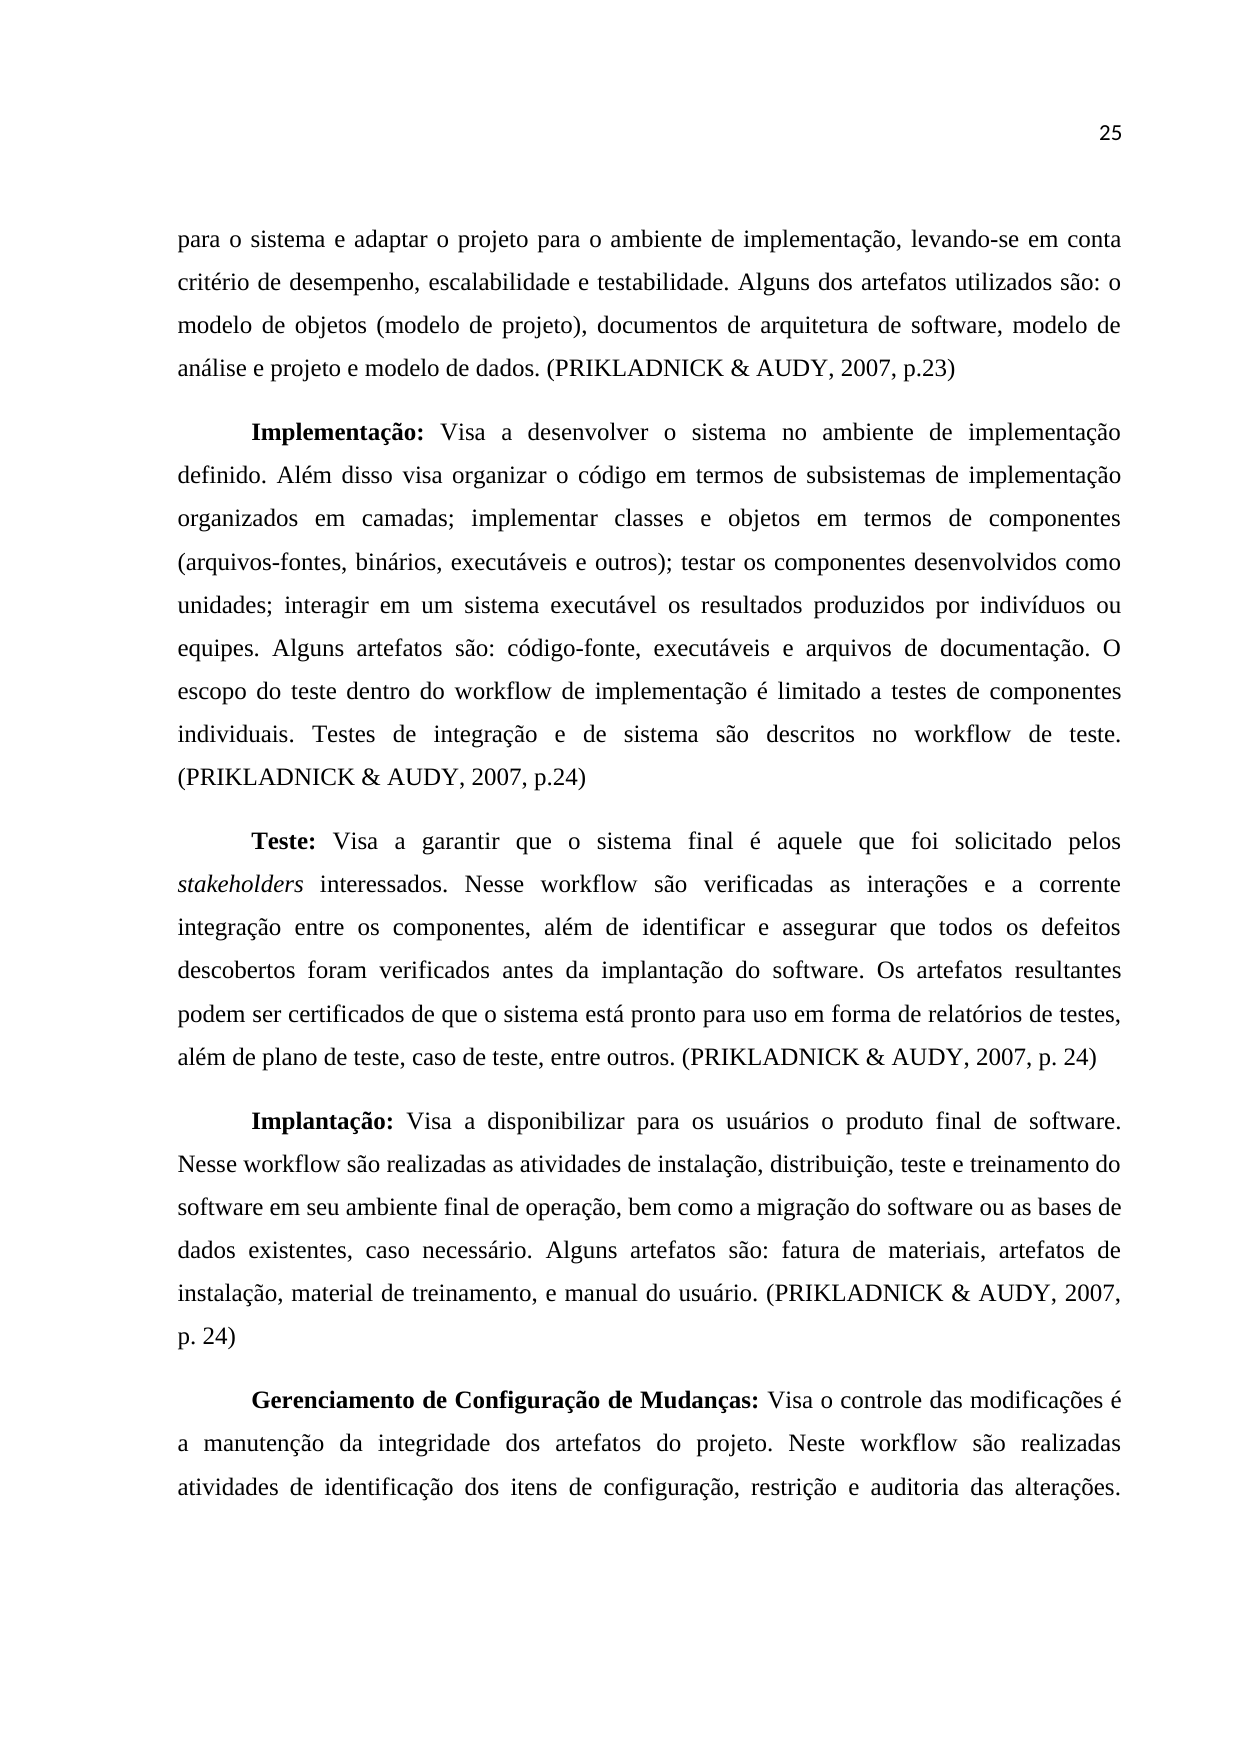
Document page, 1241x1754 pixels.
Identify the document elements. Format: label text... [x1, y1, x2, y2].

text Teste: Visa a garantir que o sistema final é aquele que foi solicitado pelos stakeholders interessados. Nesse workflow são verificadas as interações e a corrente integração entre os componentes, além de identificar e assegurar que todos os defeitos descobertos foram verificados antes da implantação do software. Os artefatos resultantes podem ser certificados de que o sistema está pronto para uso em forma de relatórios de testes, além de plano de teste, caso de teste, entre outros. (PRIKLADNICK & AUDY, 2007, p. 24) [177, 826, 1122, 1071]
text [177, 1385, 1122, 1500]
text Implementação: Visa a desenvolver o sistema no ambiente de implementação definido. Além disso visa organizar o código em termos de subsistemas de implementação organizados em camadas; implementar classes e objetos em termos de componentes (arquivos-fontes, binários, executáveis e outros); testar os componentes desenvolvidos como unidades; interagir em um sistema executável os resultados produzidos por indivíduos ou equipes. Alguns artefatos são: código-fonte, executáveis e arquivos de documentação. O escopo do teste dentro do workflow de implementação é limitado a testes de componentes individuais. Testes de integração e de sistema são descritos no workflow de teste. (PRIKLADNICK & AUDY, 2007, p.24) [177, 417, 1122, 791]
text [177, 224, 1122, 382]
text Implantação: Visa a disponibilizar para os usuários o produto final de software. Nesse workflow são realizadas as atividades de instalação, distribuição, teste e treinamento do software em seu ambiente final de operação, bem como a migração do software ou as bases de dados existentes, caso necessário. Alguns artefatos são: fatura de materiais, artefatos de instalação, material de treinamento, e manual do usuário. (PRIKLADNICK & AUDY, 2007, p. 24) [177, 1106, 1122, 1350]
